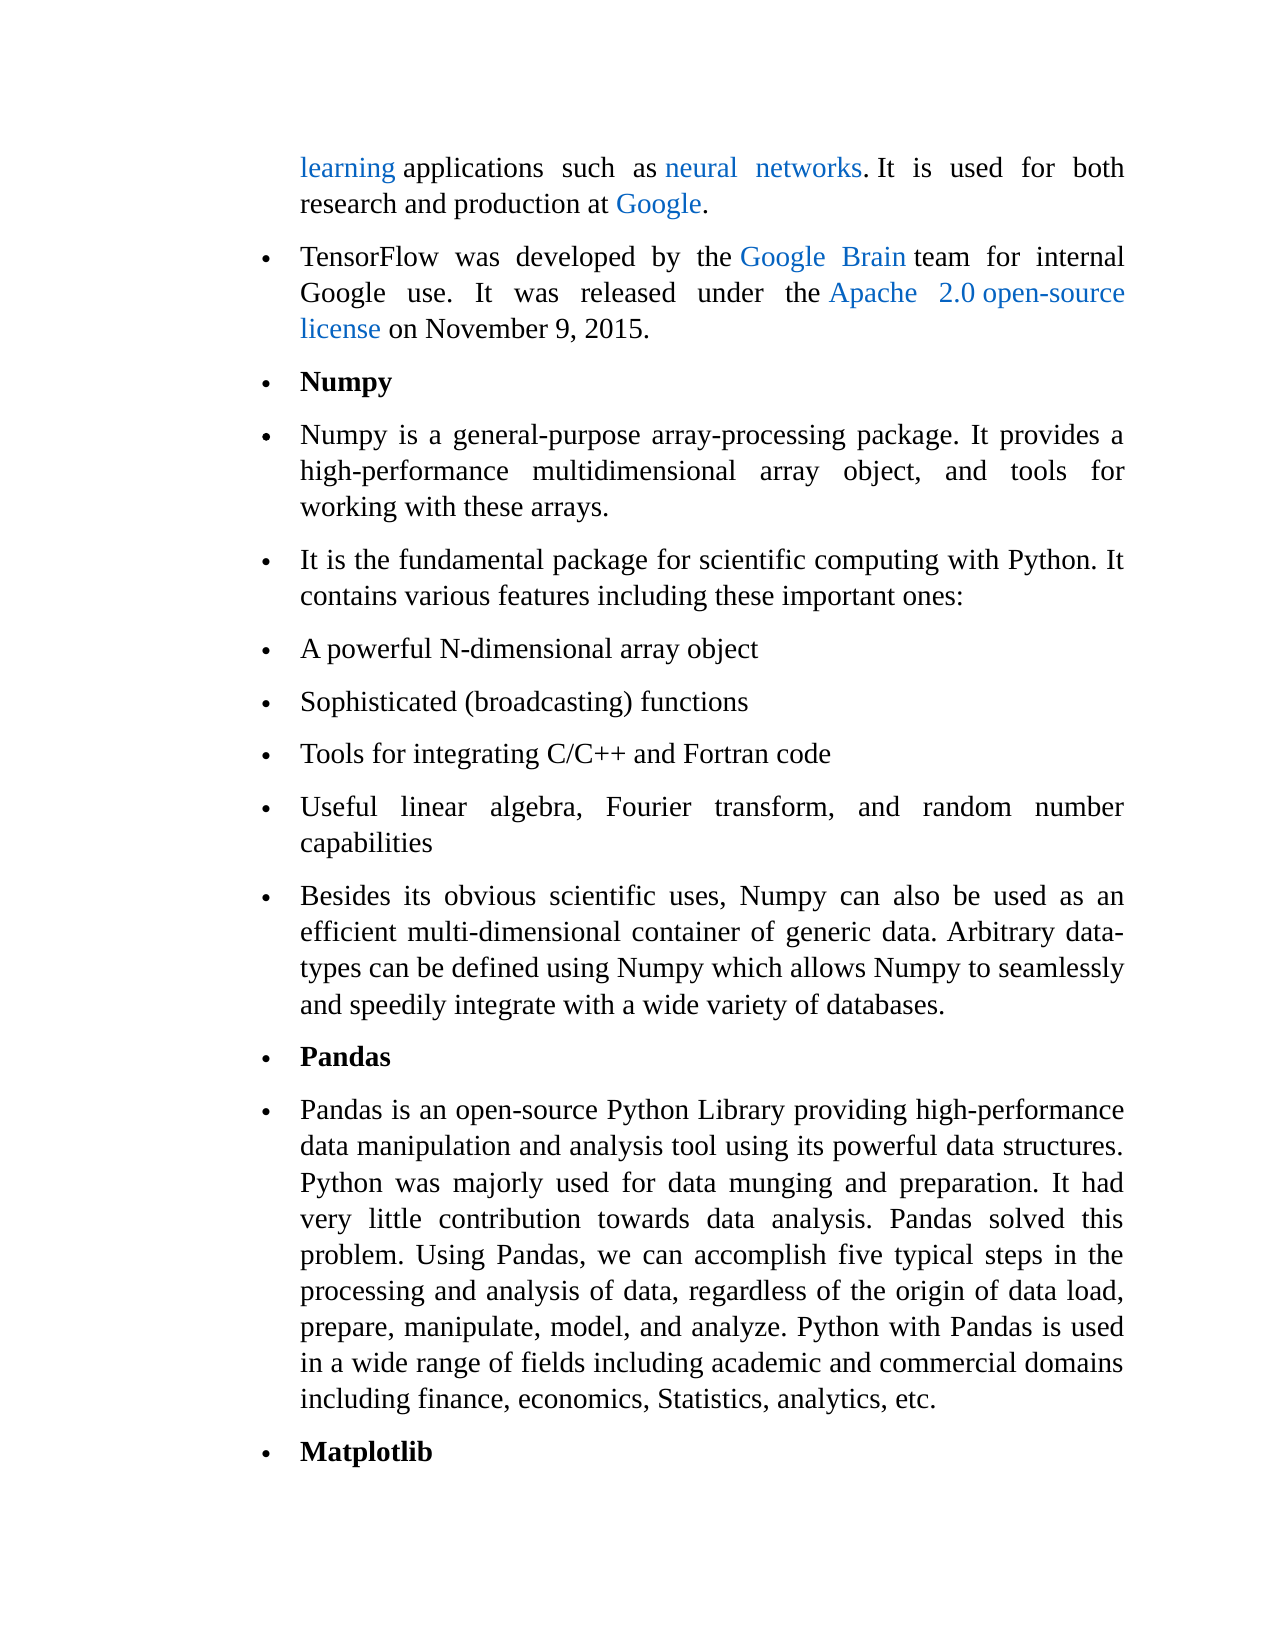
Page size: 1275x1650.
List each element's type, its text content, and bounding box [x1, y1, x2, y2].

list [262, 150, 1125, 220]
list Numpy is a general-purpose array-processing package. It provides a high-performance multidimensional array object, and tools for working with these arrays. [262, 417, 1125, 523]
list Useful linear algebra, Fourier transform, and random number capabilities [262, 789, 1125, 859]
list Tools for integrating C/C++ and Fortran code [262, 737, 1125, 770]
list Numpy [262, 364, 1125, 398]
list A powerful N-dimensional array object [262, 631, 1125, 664]
list Pandas is an open-source Python Library providing high-performance data manipulation and analysis tool using its powerful data structures. Python was majorly used for data munging and preparation. It had very little contribution towards data analysis. Pandas solved this problem. Using Pandas, we can accomplish five typical steps in the processing and analysis of data, regardless of the origin of data load, prepare, manipulate, model, and analyze. Python with Pandas is used in a wide range of fields including academic and commercial domains including finance, economics, Statistics, analytics, etc. [262, 1092, 1125, 1415]
list TensorFlow was developed by the Google Brain team for internal Google use. It was released under the Apache 2.0 open-source license on November 9, 2015. [262, 239, 1125, 345]
list Sophisticated (broadcasting) functions [262, 684, 1125, 717]
list Matplotlib [262, 1434, 1125, 1468]
list Pandas [262, 1039, 1125, 1073]
list Besides its obvious scientific uses, Numpy can also be used as an efficient multi-dimensional container of generic data. Arbitrary data-types can be defined using Numpy which allows Numpy to seamlessly and speedily integrate with a wide variety of databases. [262, 878, 1125, 1020]
list It is the fundamental package for scientific computing with Python. It contains various features including these important ones: [262, 542, 1125, 612]
